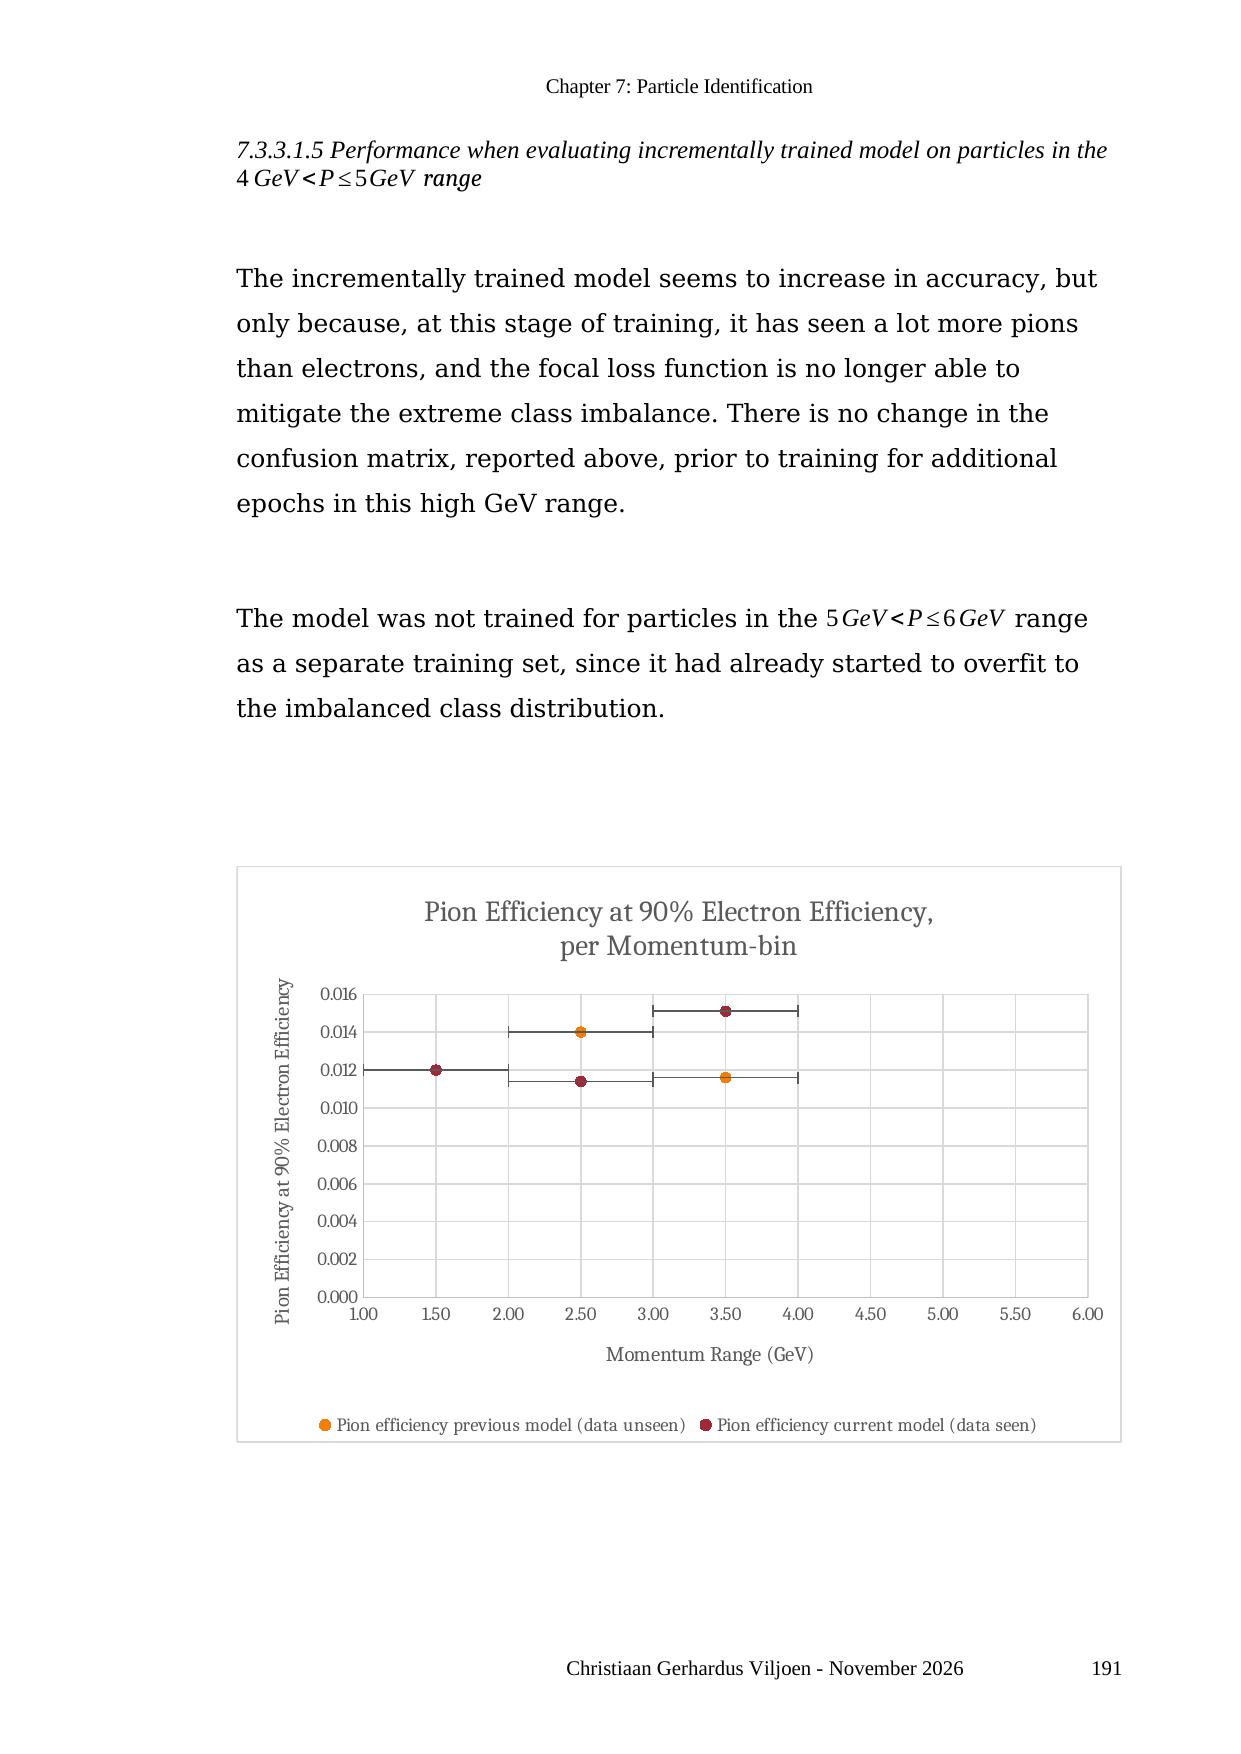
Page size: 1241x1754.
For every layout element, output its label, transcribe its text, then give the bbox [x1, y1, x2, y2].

text The model was not trained for particles in the range as a separate training set, since it had already started to overfit to the imbalanced class distribution. [236, 603, 1122, 723]
subtitle Performance when evaluating incrementally trained model on particles in the range [236, 135, 1122, 193]
text The incrementally trained model seems to increase in accuracy, but only because, at this stage of training, it has seen a lot more pions than electrons, and the focal loss function is no longer able to mitigate the extreme class imbalance. There is no change in the confusion matrix, reported above, prior to training for additional epochs in this high GeV range. [236, 263, 1122, 518]
